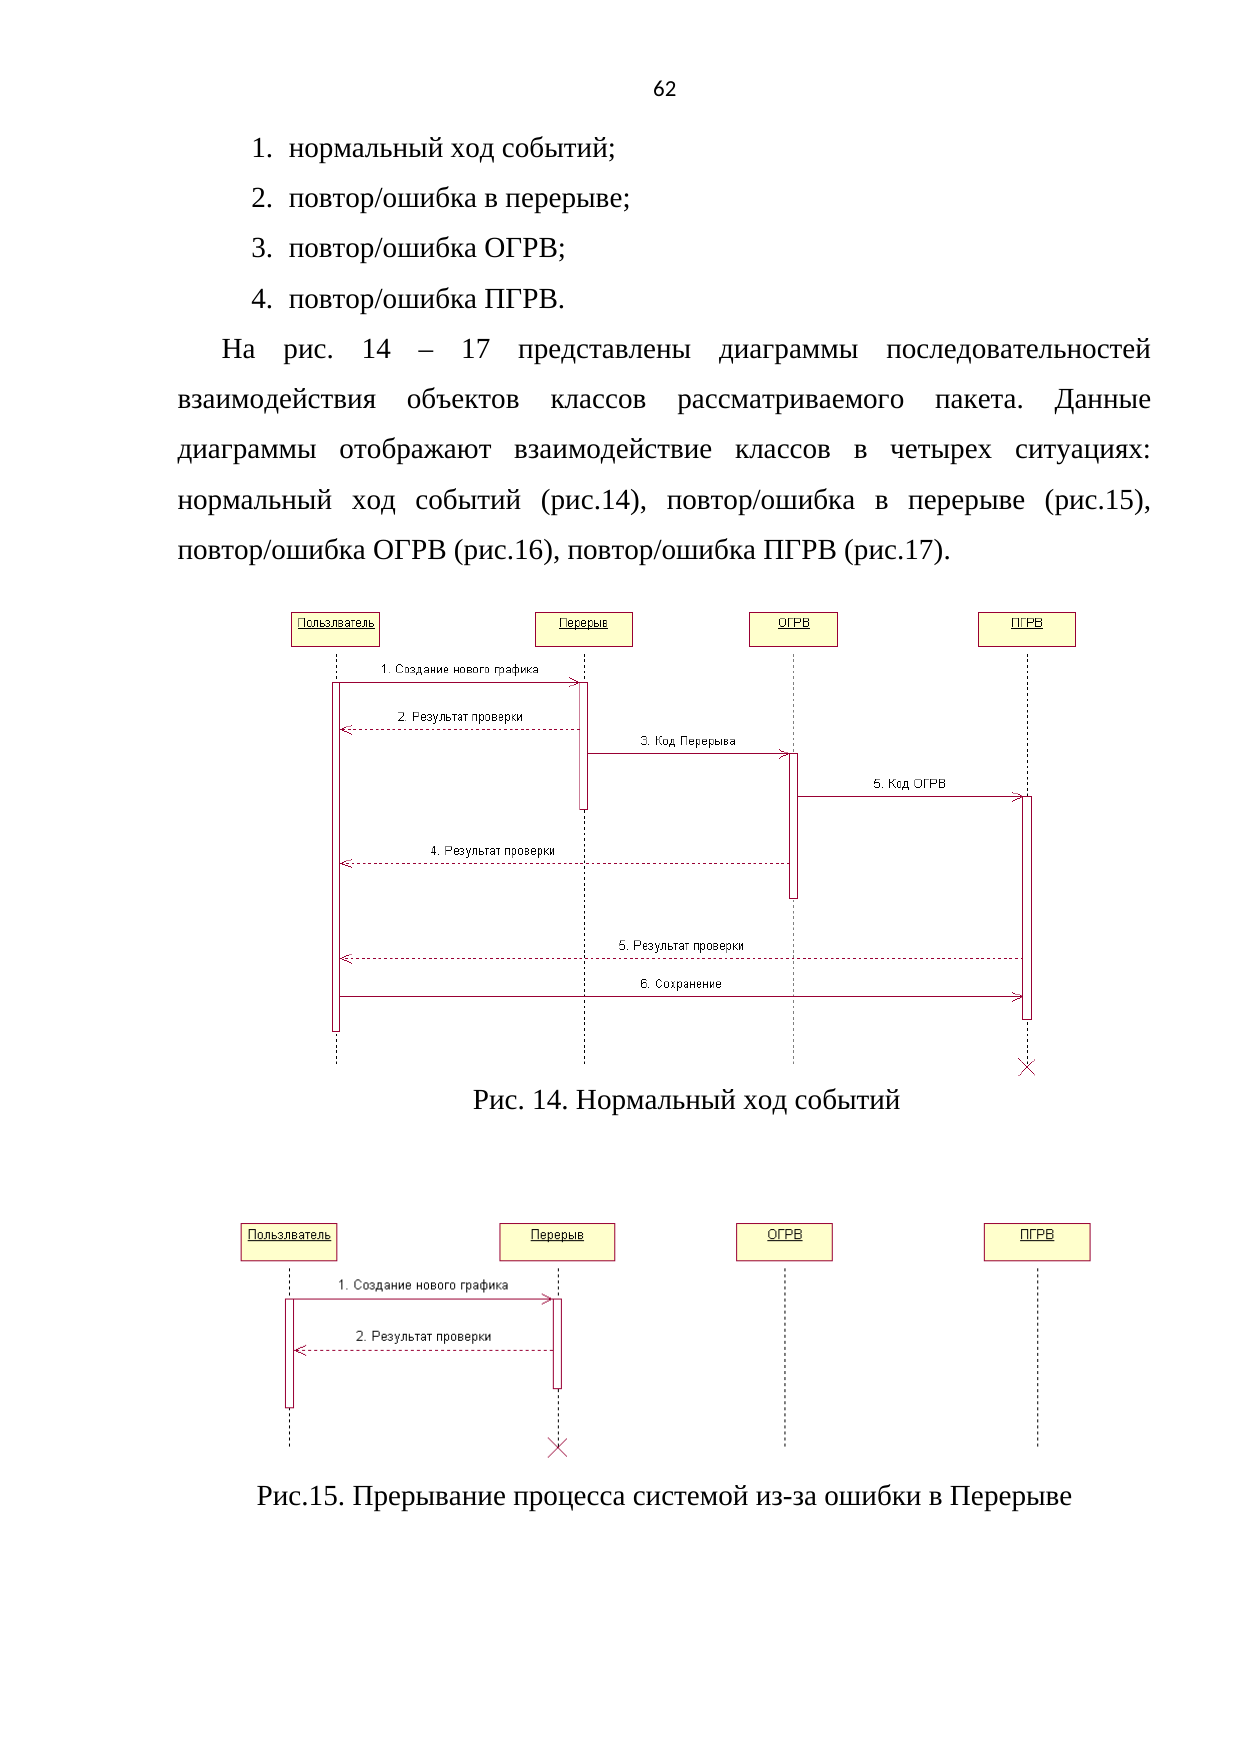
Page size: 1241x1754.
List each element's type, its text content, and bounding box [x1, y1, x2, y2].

list повтор/ошибка ПГРВ. [251, 281, 1152, 314]
picture [230, 1207, 1099, 1475]
picture [283, 599, 1091, 1079]
text Рис.15. Прерывание процесса системой из-за ошибки в Перерыве [177, 1478, 1152, 1512]
text На рис. 14 – 17 представлены диаграммы последовательностей взаимодействия объектов классов рассматриваемого пакета. Данные диаграммы отображают взаимодействие классов в четырех ситуациях: нормальный ход событий (рис.14), повтор/ошибка в перерыве (рис.15), повтор/ошибка ОГРВ (рис.16), повтор/ошибка ПГРВ (рис.17). [177, 331, 1152, 566]
text Рис. 14. Нормальный ход событий [177, 1082, 1152, 1116]
list повтор/ошибка ОГРВ; [251, 230, 1152, 264]
list нормальный ход событий; [251, 130, 1152, 163]
list повтор/ошибка в перерыве; [251, 180, 1152, 214]
